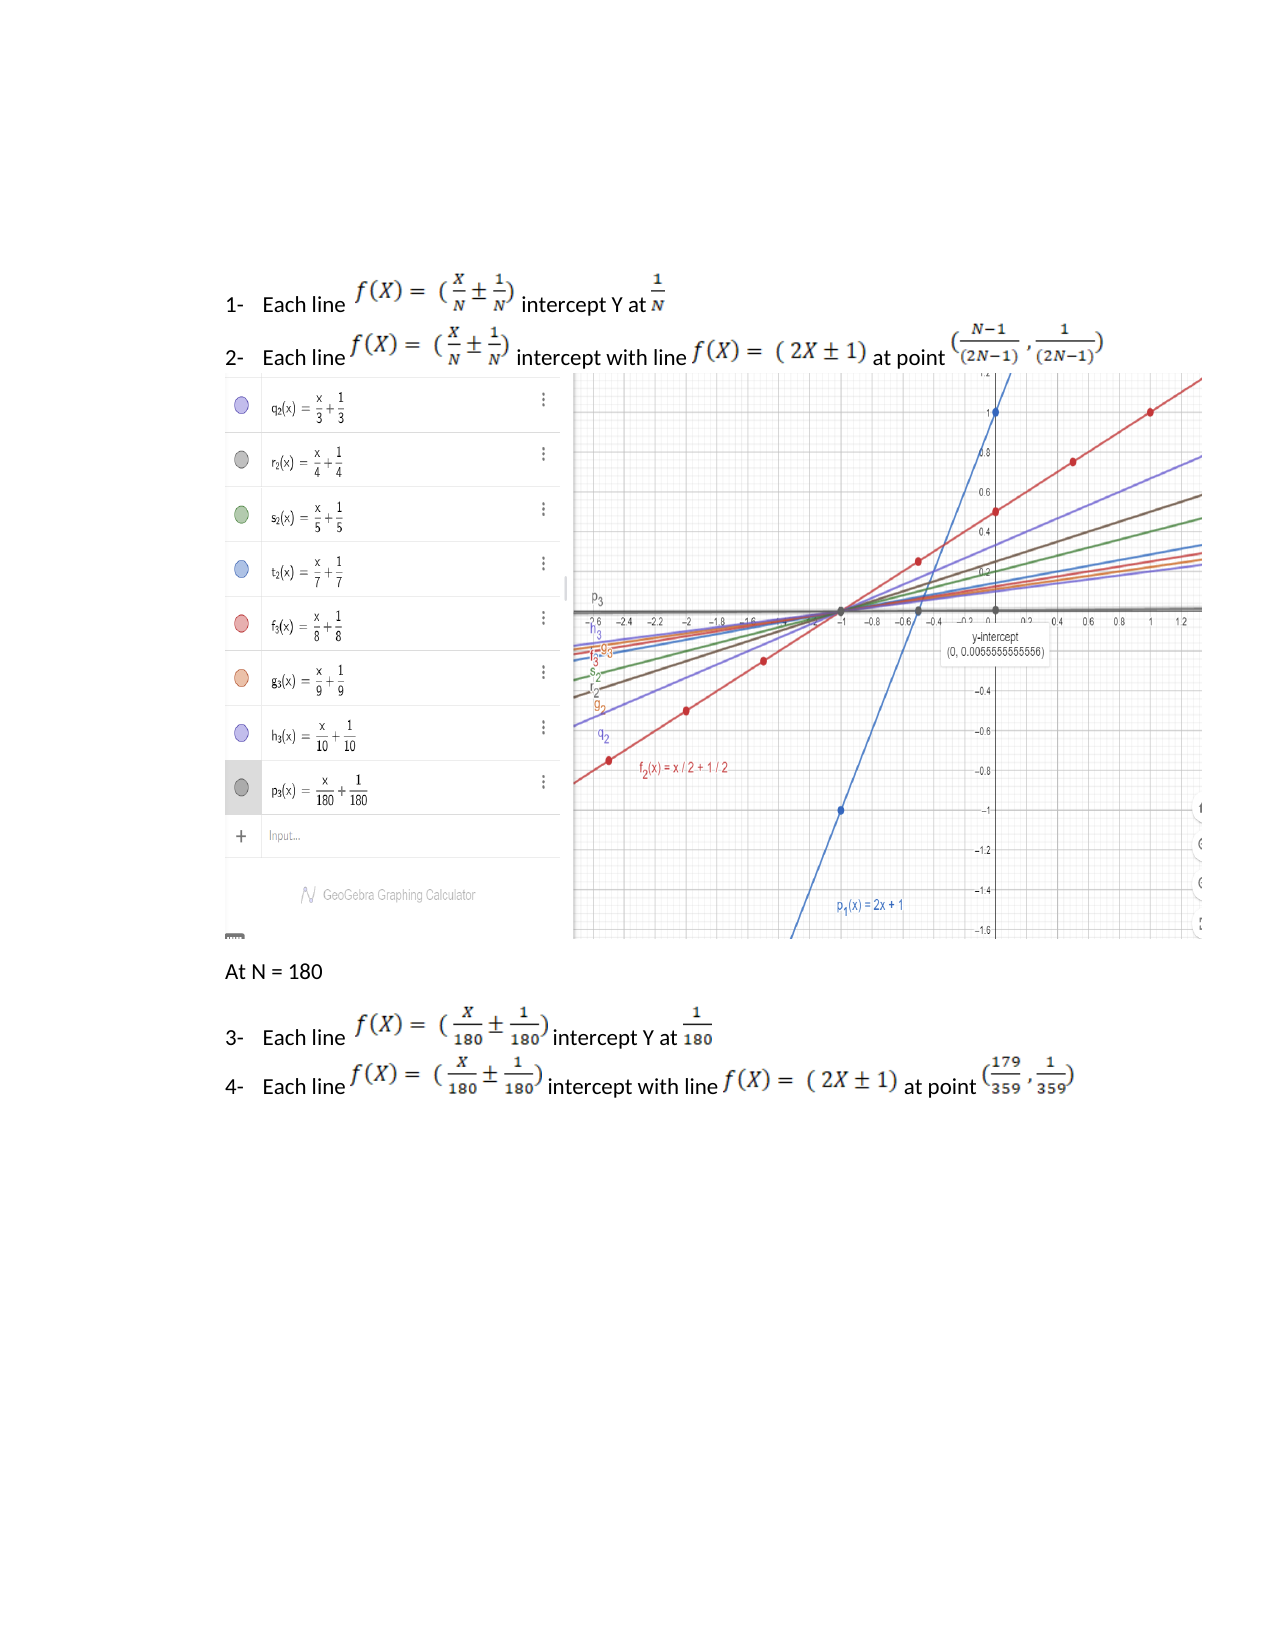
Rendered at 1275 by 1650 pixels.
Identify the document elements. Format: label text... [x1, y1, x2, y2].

picture [651, 270, 665, 312]
picture [683, 1003, 712, 1046]
list Each line intercept Y at [225, 271, 1125, 318]
picture [355, 270, 516, 312]
picture [350, 1053, 542, 1095]
list Each line intercept Y at [225, 1004, 1125, 1051]
picture [355, 1003, 548, 1046]
picture [950, 320, 1104, 366]
picture [225, 373, 1202, 939]
picture [692, 336, 868, 366]
picture [723, 1065, 899, 1095]
text At N = 180 [225, 957, 1125, 985]
picture [981, 1053, 1076, 1095]
picture [350, 323, 511, 366]
